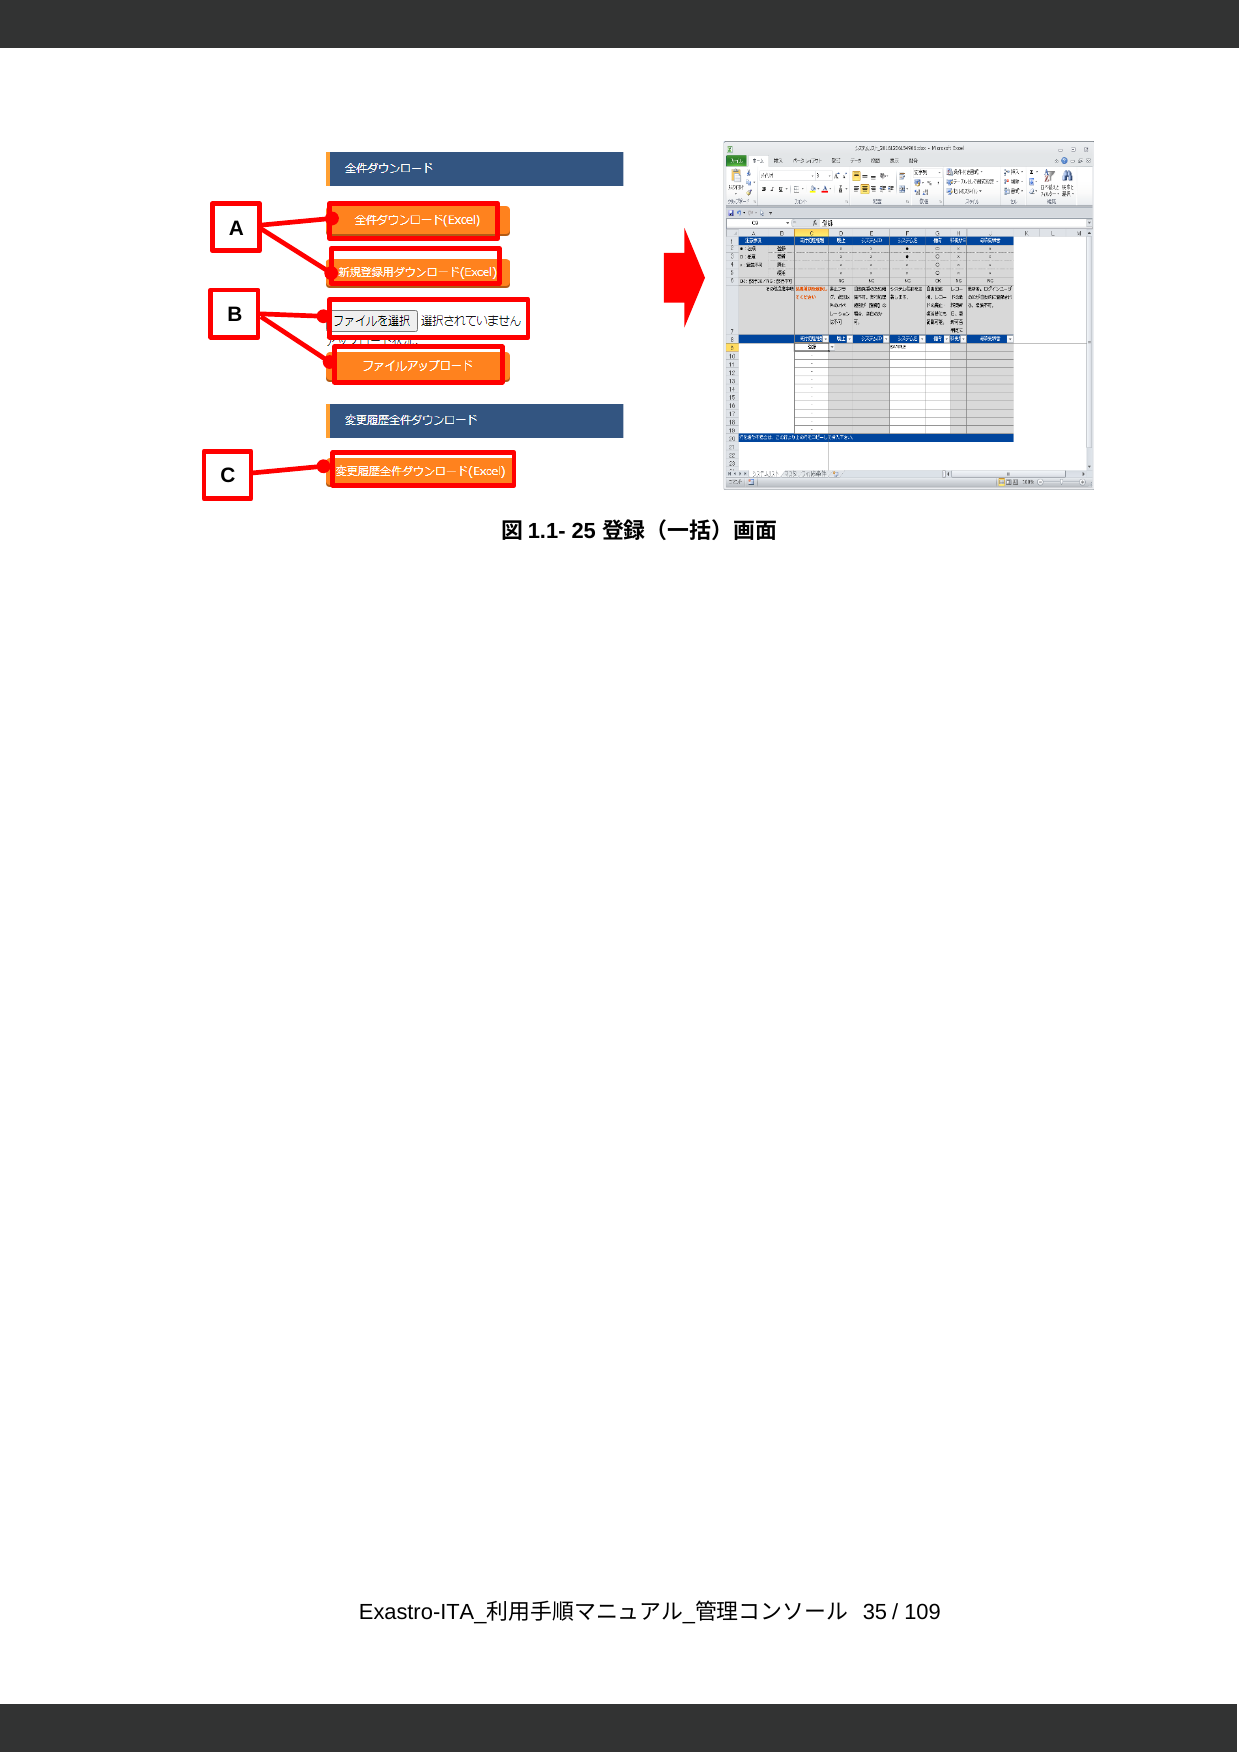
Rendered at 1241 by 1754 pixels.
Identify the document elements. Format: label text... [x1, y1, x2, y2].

picture [332, 206, 495, 236]
picture [334, 251, 497, 281]
picture [318, 149, 624, 494]
picture [335, 455, 512, 483]
picture [337, 349, 500, 380]
picture [0, 0, 1239, 48]
picture [332, 302, 526, 335]
text 図 1.1- 25 登録（一括）画面 [148, 499, 1130, 559]
picture [723, 141, 1094, 490]
picture [0, 1704, 1237, 1752]
